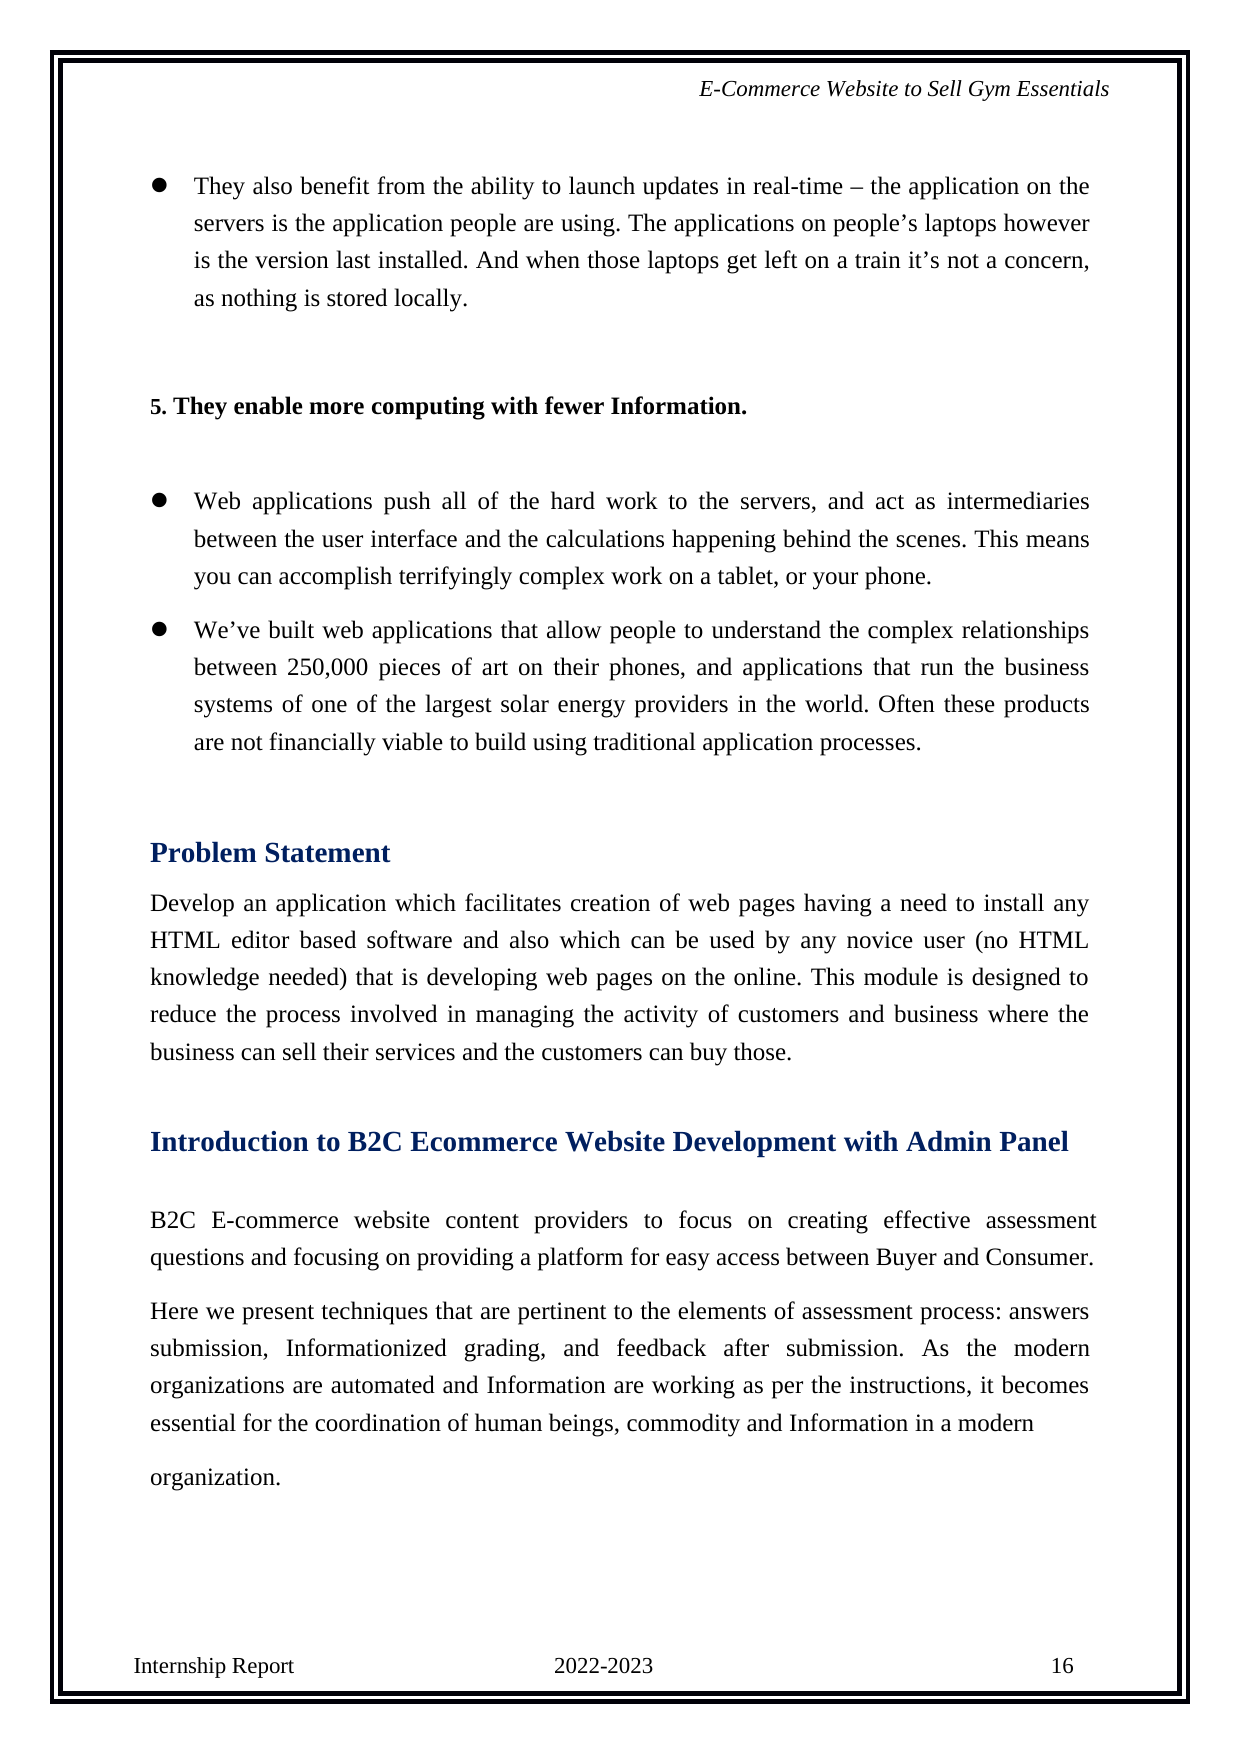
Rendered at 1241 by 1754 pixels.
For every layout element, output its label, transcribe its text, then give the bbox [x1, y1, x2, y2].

text Develop an application which facilitates creation of web pages having a need to install any HTML editor based software and also which can be used by any novice user (no HTML knowledge needed) that is developing web pages on the online. This module is designed to reduce the process involved in managing the activity of customers and business where the business can sell their services and the customers can buy those. [150, 888, 1090, 1066]
list Web applications push all of the hard work to the servers, and act as intermediaries between the user interface and the calculations happening behind the scenes. This means you can accomplish terrifyingly complex work on a tablet, or your phone. [150, 486, 1091, 590]
subtitle Problem Statement [150, 835, 1113, 868]
text organization. [150, 1462, 1113, 1490]
text B2C E-commerce website content providers to focus on creating effective assessment questions and focusing on providing a platform for easy access between Buyer and Consumer. [150, 1205, 1097, 1271]
subtitle They enable more computing with fewer Information. [150, 391, 1113, 419]
subtitle Introduction to B2C Ecommerce Website Development with Admin Panel [150, 1124, 1113, 1158]
text Here we present techniques that are pertinent to the elements of assessment process: answers submission, Informationized grading, and feedback after submission. As the modern organizations are automated and Information are working as per the instructions, it becomes essential for the coordination of human beings, commodity and Information in a modern [150, 1296, 1091, 1436]
list We’ve built web applications that allow people to understand the complex relationships between 250,000 pieces of art on their phones, and applications that run the business systems of one of the largest solar energy providers in the world. Often these products are not financially viable to build using traditional application processes. [150, 615, 1091, 756]
list They also benefit from the ability to launch updates in real-time – the application on the servers is the application people are using. The applications on people’s laptops however is the version last installed. And when those laptops get left on a train it’s not a concern, as nothing is stored locally. [150, 171, 1091, 312]
